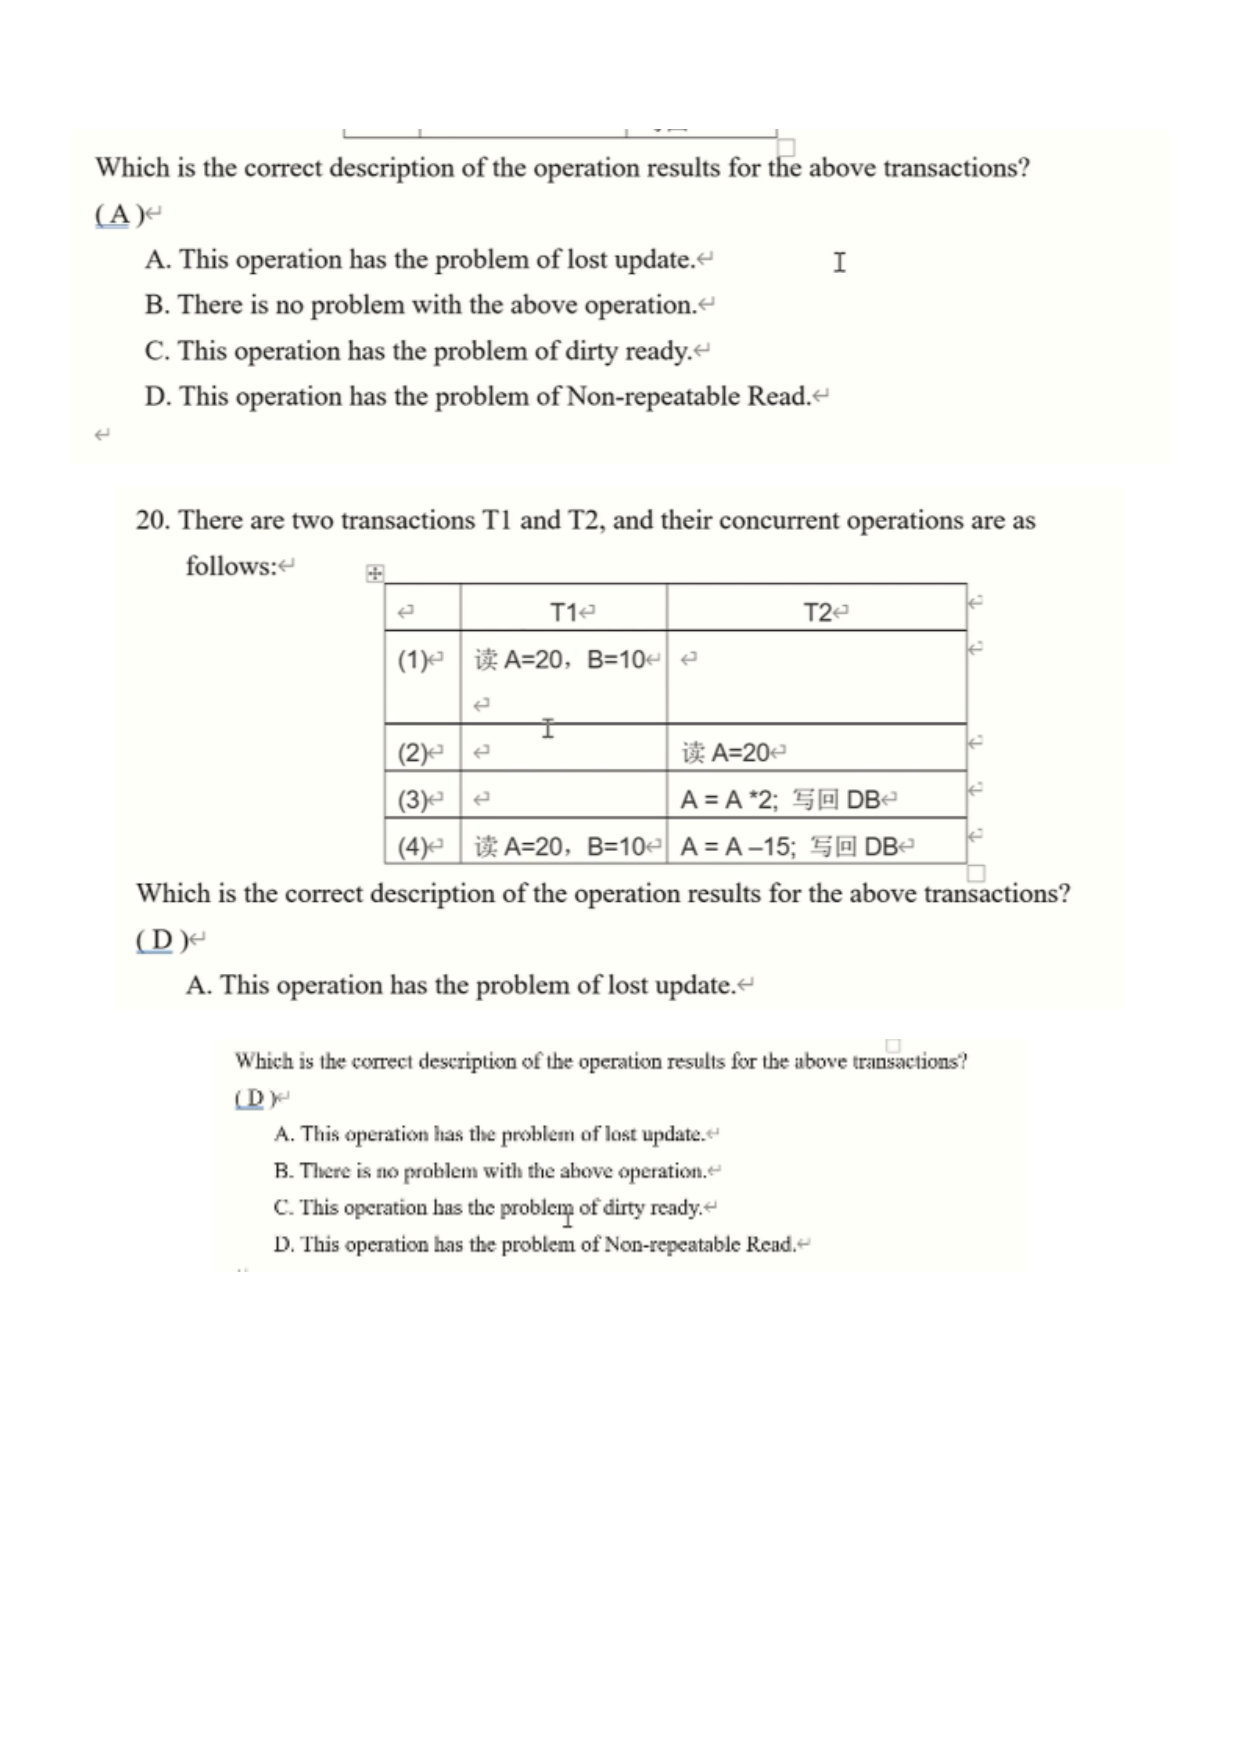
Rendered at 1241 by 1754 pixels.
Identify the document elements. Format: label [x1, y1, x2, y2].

picture [114, 487, 1126, 1009]
picture [213, 1039, 1027, 1272]
picture [71, 129, 1170, 464]
